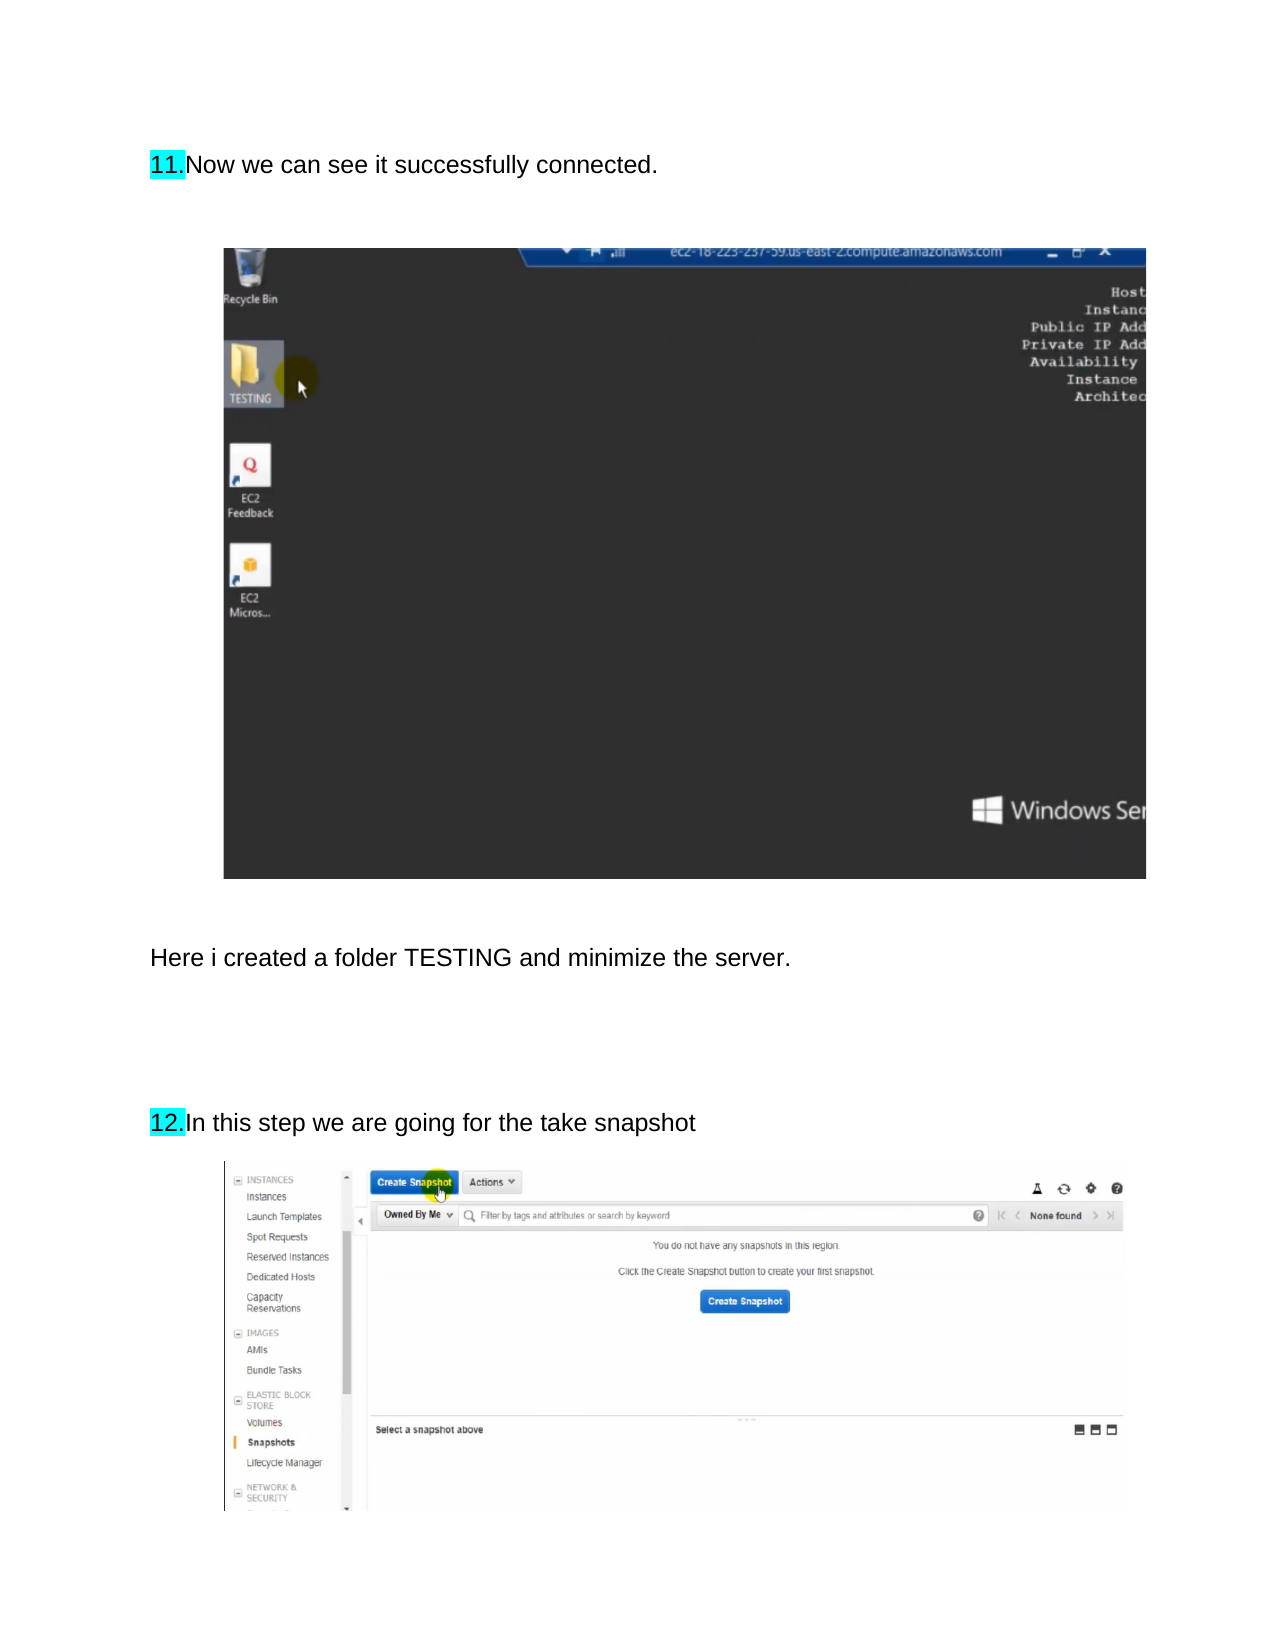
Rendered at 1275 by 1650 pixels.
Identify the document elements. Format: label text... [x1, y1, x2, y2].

text 11.Now we can see it successfully connected. [185, 150, 1125, 179]
picture [223, 248, 1147, 879]
picture [223, 1161, 1127, 1511]
text Here i created a folder TESTING and minimize the server. [150, 942, 1125, 971]
text 12.In this step we are going for the take snapshot [185, 1108, 1125, 1136]
